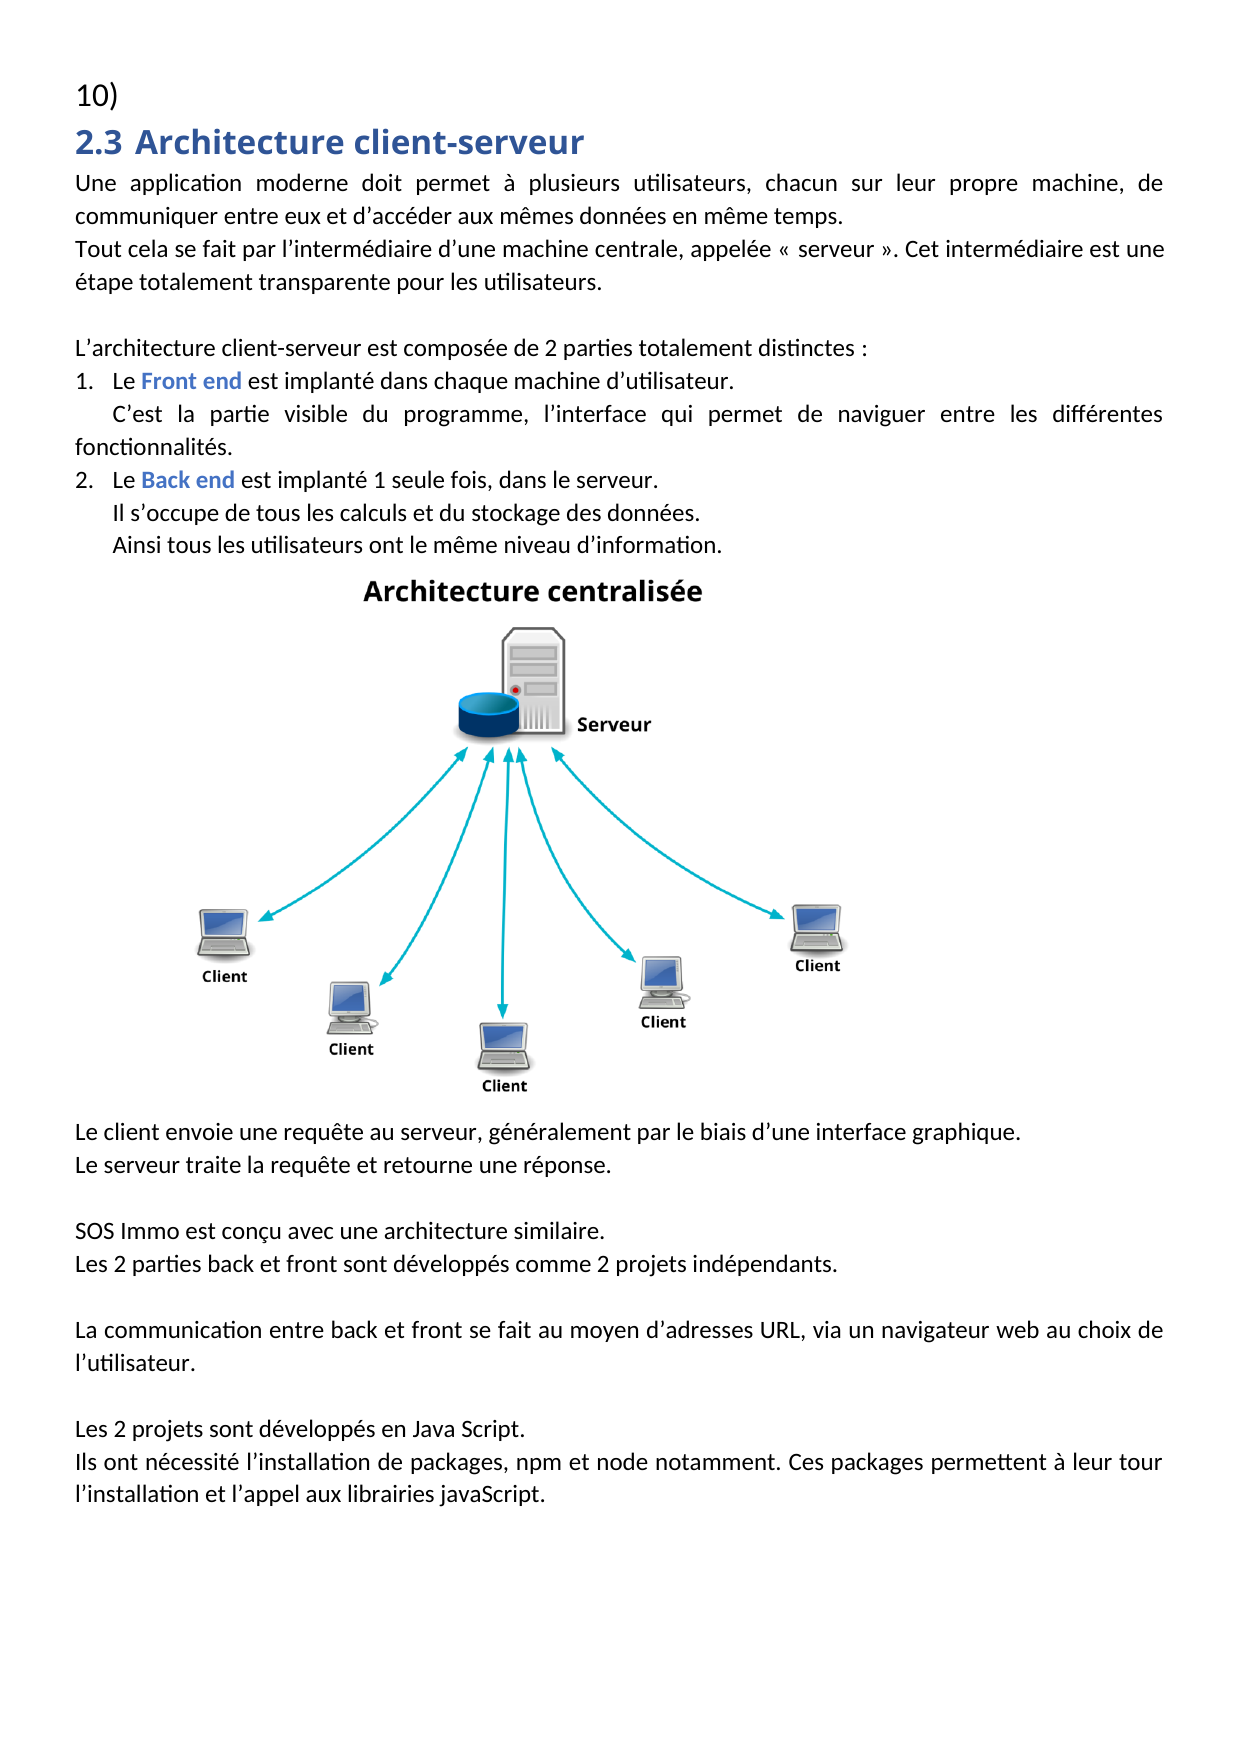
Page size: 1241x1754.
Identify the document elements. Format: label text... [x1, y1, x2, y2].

subtitle Architecture client-serveur [75, 119, 1165, 164]
text L’architecture client-serveur est composée de 2 parties totalement distinctes : [75, 332, 1165, 363]
text Le serveur traite la requête et retourne une réponse. [75, 1149, 1165, 1180]
text Les 2 projets sont développés en Java Script. [75, 1413, 1165, 1443]
text Ils ont nécessité l’installation de packages, npm et node notamment. Ces packages permettent à leur tour l’installation et l’appel aux librairies javaScript. [75, 1446, 1165, 1509]
text SOS Immo est conçu avec une architecture similaire. [75, 1215, 1165, 1246]
text La communication entre back et front se fait au moyen d’adresses URL, via un navigateur web au choix de l’utilisateur. [75, 1314, 1165, 1377]
text Ainsi tous les utilisateurs ont le même niveau d’information. [75, 530, 1165, 560]
list Le Front end est implanté dans chaque machine d’utilisateur. [75, 365, 1165, 396]
list Le Back end est implanté 1 seule fois, dans le serveur. [75, 464, 1165, 494]
text C’est la partie visible du programme, l’interface qui permet de naviguer entre les différentes fonctionnalités. [75, 398, 1165, 461]
text Tout cela se fait par l’intermédiaire d’une machine centrale, appelée « serveur ». Cet intermédiaire est une étape totalement transparente pour les utilisateurs. [75, 233, 1165, 297]
text Les 2 parties back et front sont développés comme 2 projets indépendants. [75, 1248, 1165, 1279]
text Il s’occupe de tous les calculs et du stockage des données. [75, 497, 1165, 527]
text Une application moderne doit permet à plusieurs utilisateurs, chacun sur leur propre machine, de communiquer entre eux et d’accéder aux mêmes données en même temps. [75, 168, 1165, 231]
picture [181, 562, 859, 1112]
